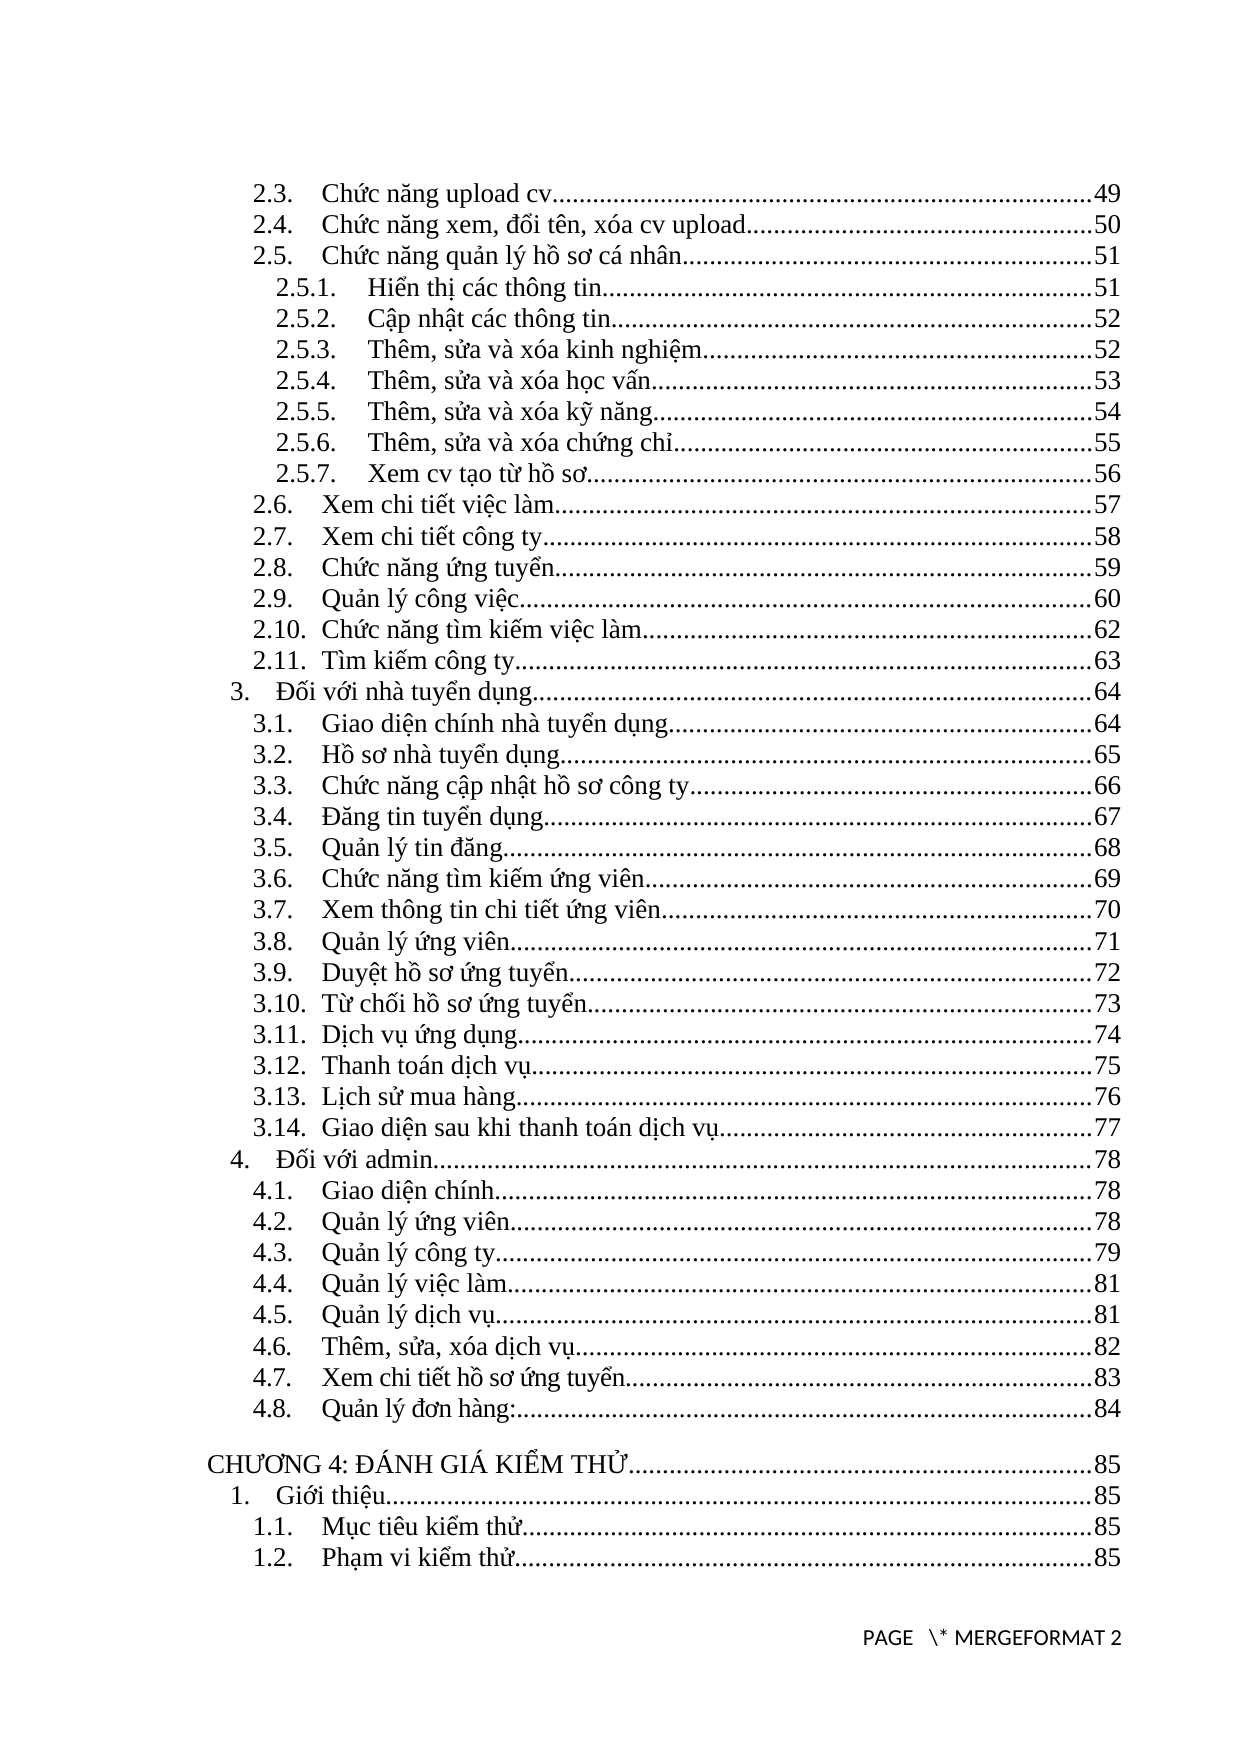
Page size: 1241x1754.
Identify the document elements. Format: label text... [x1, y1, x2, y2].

text 4.4. Quản lý việc làm 81 [253, 1267, 1122, 1298]
text 1.2. Phạm vi kiểm thử 85 [253, 1541, 1122, 1573]
text 4.5. Quản lý dịch vụ 81 [253, 1298, 1122, 1329]
text 2.5.7. Xem cv tạo từ hồ sơ 56 [276, 457, 1122, 489]
text 2.5.2. Cập nhật các thông tin 52 [276, 302, 1122, 333]
text 2.5.6. Thêm, sửa và xóa chứng chỉ 55 [276, 426, 1122, 457]
text 2.5.4. Thêm, sửa và xóa học vấn 53 [276, 364, 1122, 395]
text 3.8. Quản lý ứng viên 71 [253, 925, 1122, 956]
text 2.6. Xem chi tiết việc làm 57 [253, 489, 1122, 520]
text 1.1. Mục tiêu kiểm thử 85 [253, 1510, 1122, 1541]
text 4.6. Thêm, sửa, xóa dịch vụ 82 [253, 1329, 1122, 1361]
text 2.5.3. Thêm, sửa và xóa kinh nghiệm 52 [276, 333, 1122, 364]
text 3.10. Từ chối hồ sơ ứng tuyển 73 [253, 987, 1122, 1018]
text 4.2. Quản lý ứng viên 78 [253, 1205, 1122, 1236]
text 3.2. Hồ sơ nhà tuyển dụng 65 [253, 738, 1122, 769]
text 4.8. Quản lý đơn hàng: 84 [253, 1392, 1122, 1423]
text 2.10. Chức năng tìm kiếm việc làm 62 [253, 613, 1122, 644]
text 2.3. Chức năng upload cv 49 [253, 177, 1122, 208]
text 3.1. Giao diện chính nhà tuyển dụng 64 [253, 707, 1122, 738]
text 3.14. Giao diện sau khi thanh toán dịch vụ 77 [253, 1112, 1122, 1143]
text 3.6. Chức năng tìm kiếm ứng viên 69 [253, 862, 1122, 893]
text 2.9. Quản lý công việc 60 [253, 582, 1122, 613]
text 4.1. Giao diện chính 78 [253, 1174, 1122, 1205]
text 2.7. Xem chi tiết công ty 58 [253, 520, 1122, 551]
text 4.7. Xem chi tiết hồ sơ ứng tuyển 83 [253, 1361, 1122, 1392]
text 3.5. Quản lý tin đăng 68 [253, 831, 1122, 862]
text 2.5.1. Hiển thị các thông tin 51 [276, 271, 1122, 302]
text 4. Đối với admin 78 [230, 1143, 1122, 1174]
text 4.3. Quản lý công ty 79 [253, 1236, 1122, 1267]
text 3.4. Đăng tin tuyển dụng 67 [253, 800, 1122, 831]
text 2.5.5. Thêm, sửa và xóa kỹ năng 54 [276, 395, 1122, 426]
text 2.4. Chức năng xem, đổi tên, xóa cv upload 50 [253, 208, 1122, 239]
text CHƯƠNG 4: ĐÁNH GIÁ KIỂM THỬ 85 [207, 1448, 1122, 1479]
text 3.3. Chức năng cập nhật hồ sơ công ty 66 [253, 769, 1122, 800]
text 2.11. Tìm kiếm công ty 63 [253, 644, 1122, 676]
text 3.7. Xem thông tin chi tiết ứng viên 70 [253, 893, 1122, 925]
text 3. Đối với nhà tuyển dụng 64 [230, 676, 1122, 707]
text 1. Giới thiệu 85 [230, 1479, 1122, 1510]
text 3.11. Dịch vụ ứng dụng 74 [253, 1018, 1122, 1049]
text 3.9. Duyệt hồ sơ ứng tuyển 72 [253, 956, 1122, 987]
text 3.13. Lịch sử mua hàng 76 [253, 1080, 1122, 1112]
text 2.8. Chức năng ứng tuyển 59 [253, 551, 1122, 582]
text 3.12. Thanh toán dịch vụ 75 [253, 1049, 1122, 1080]
text 2.5. Chức năng quản lý hồ sơ cá nhân 51 [253, 239, 1122, 271]
